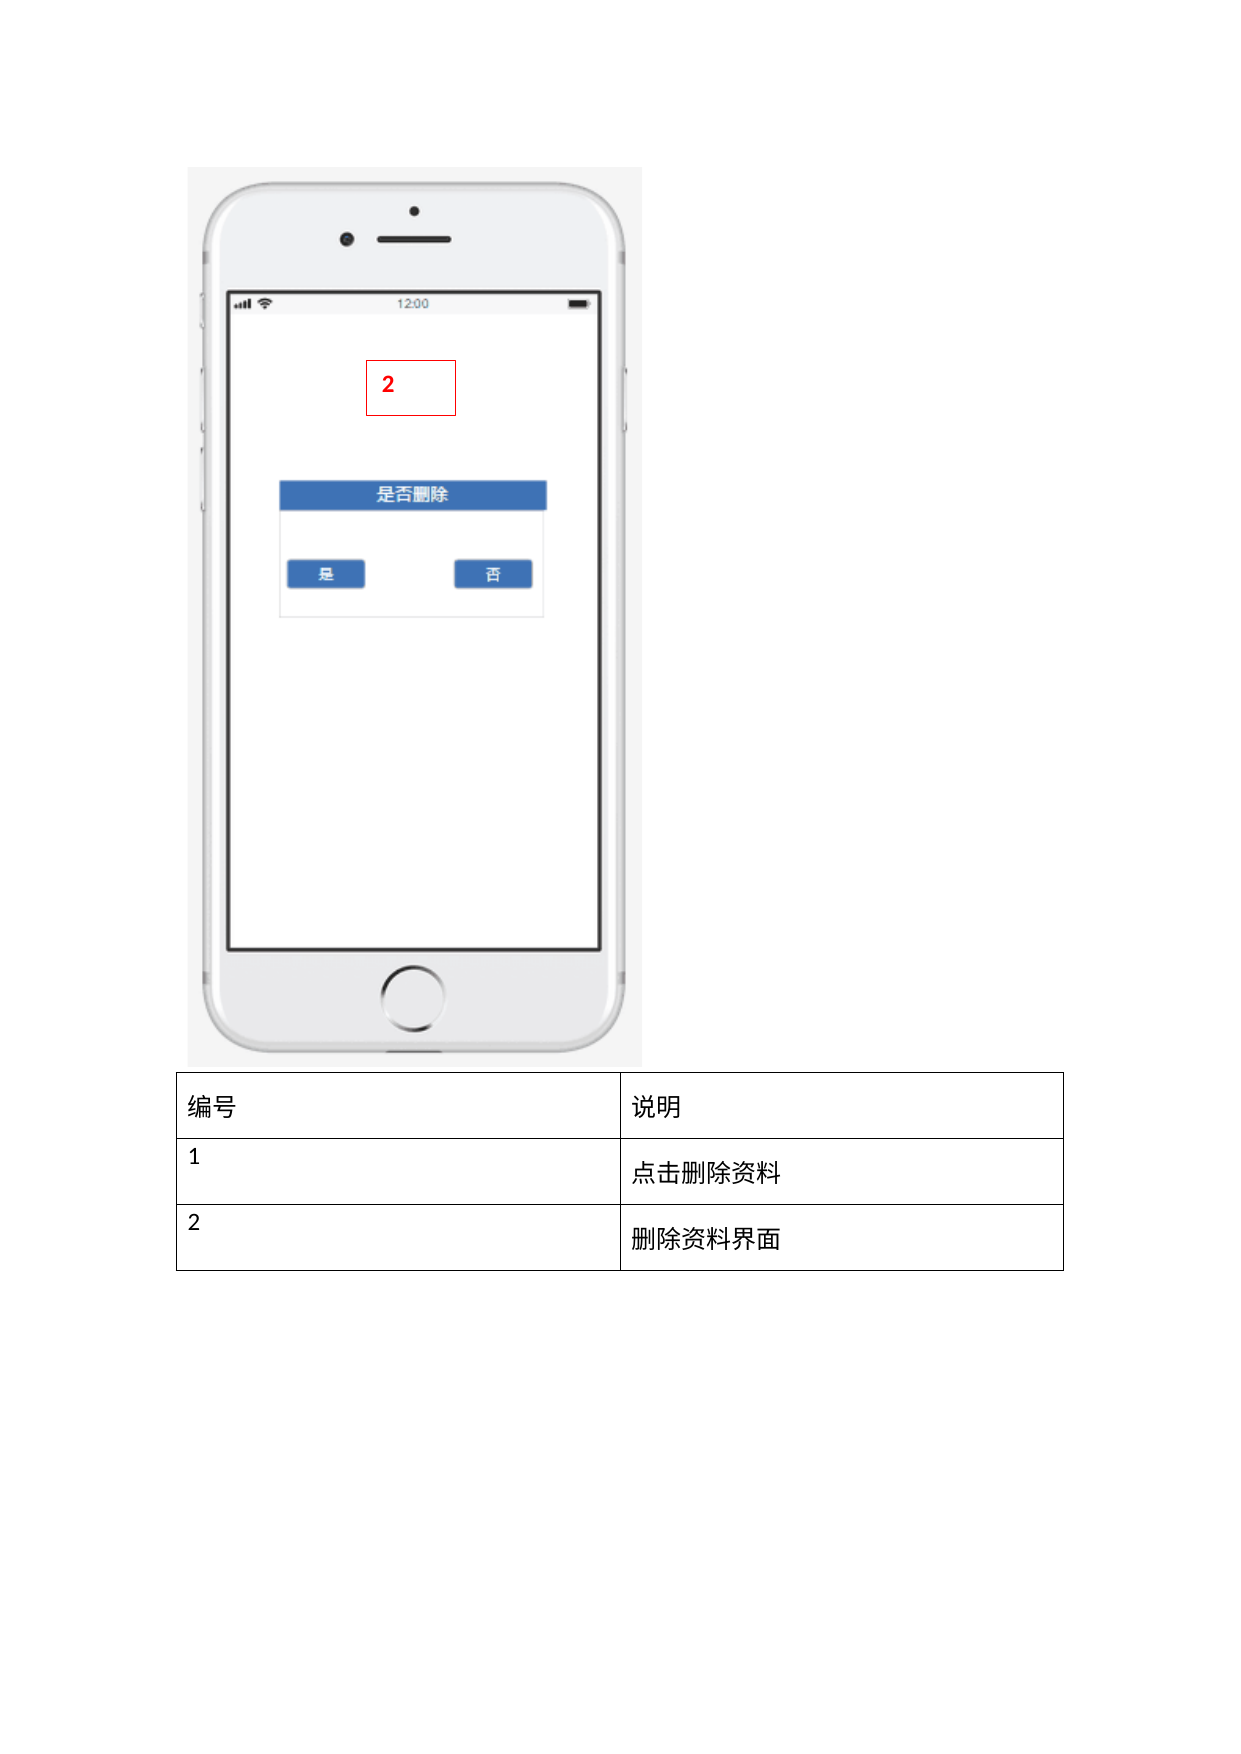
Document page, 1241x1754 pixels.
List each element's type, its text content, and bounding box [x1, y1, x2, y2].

table_cell 1 [177, 1139, 620, 1204]
table_header 说明 [621, 1073, 1063, 1138]
table_cell 删除资料界面 [621, 1205, 1063, 1270]
picture [187, 167, 643, 1067]
table_header 编号 [177, 1073, 620, 1138]
table_cell 2 [177, 1205, 620, 1270]
table_cell 点击删除资料 [621, 1139, 1063, 1204]
